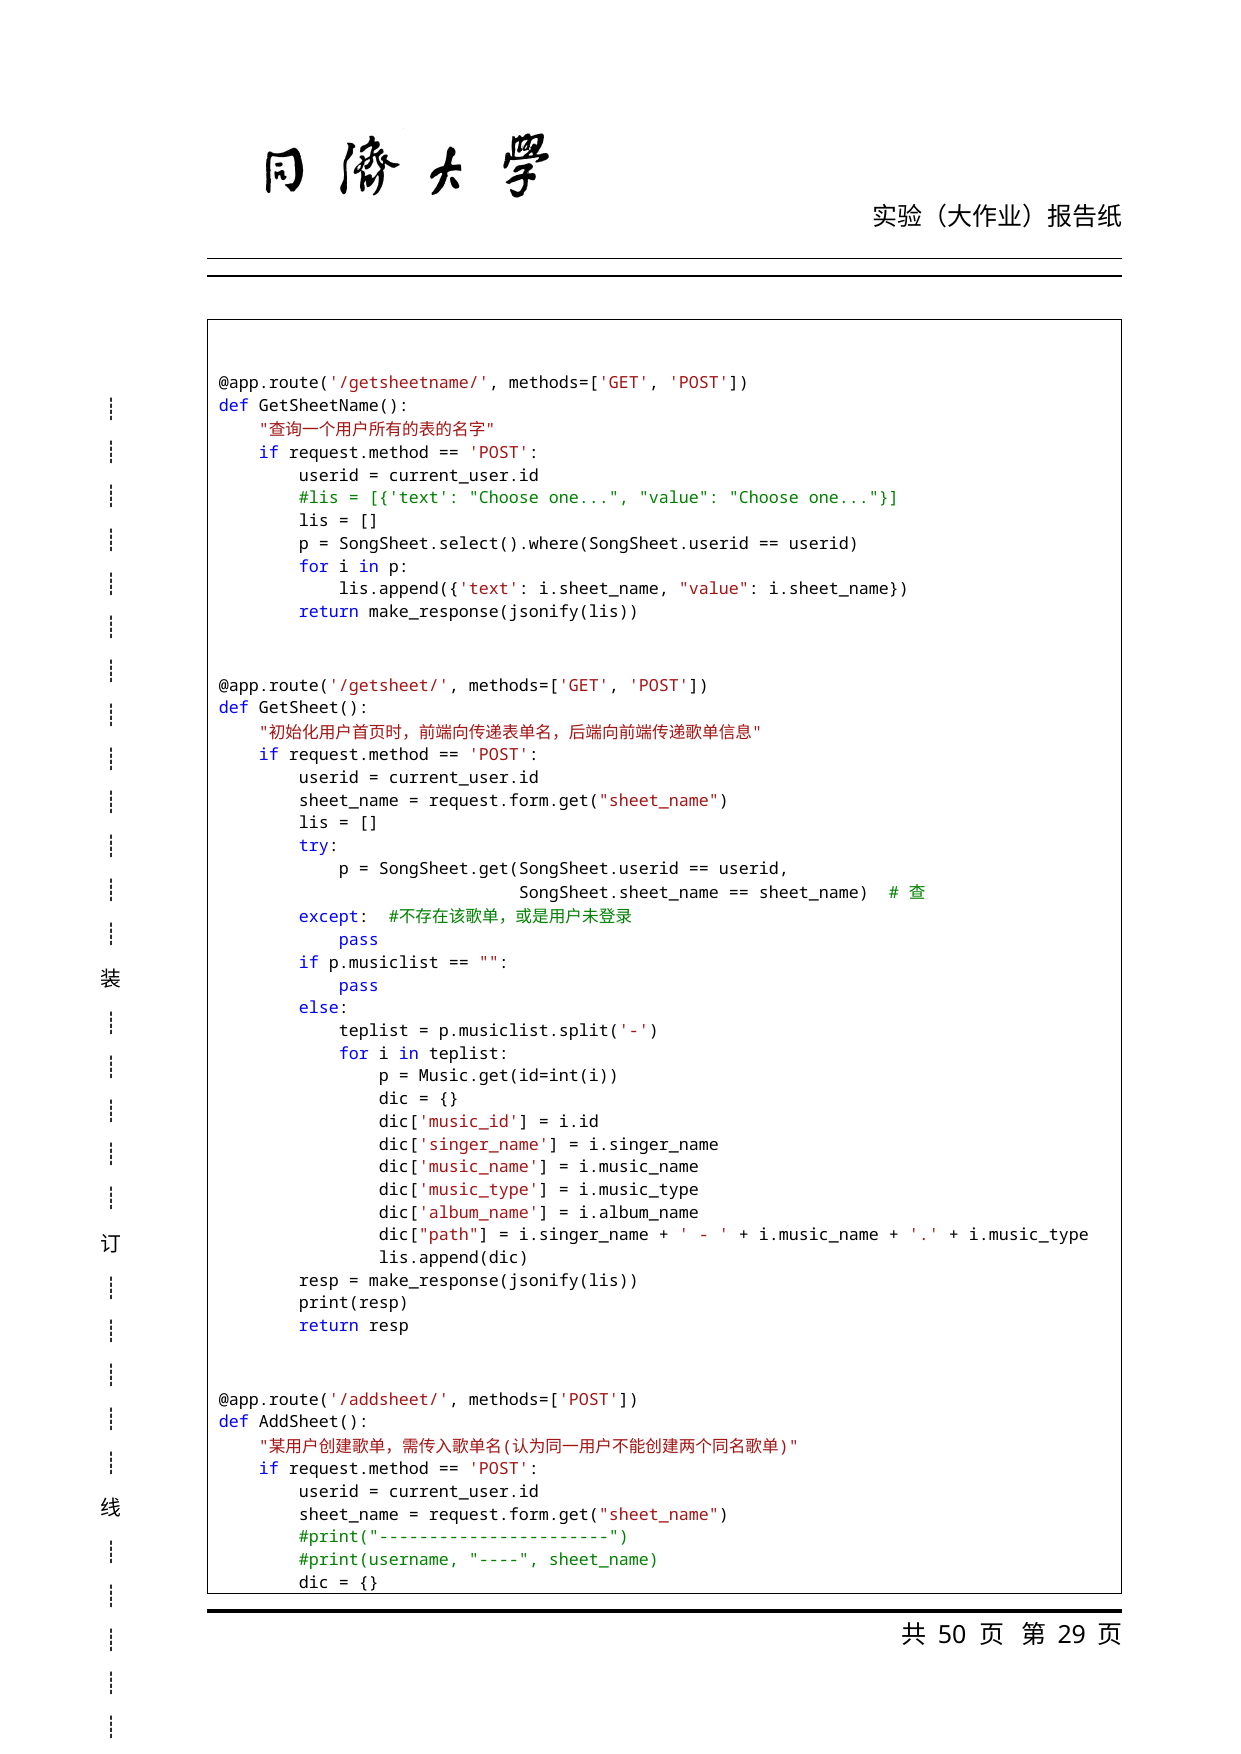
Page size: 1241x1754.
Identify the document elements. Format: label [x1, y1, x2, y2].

picture [244, 125, 567, 204]
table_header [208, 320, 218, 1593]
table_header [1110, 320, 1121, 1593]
